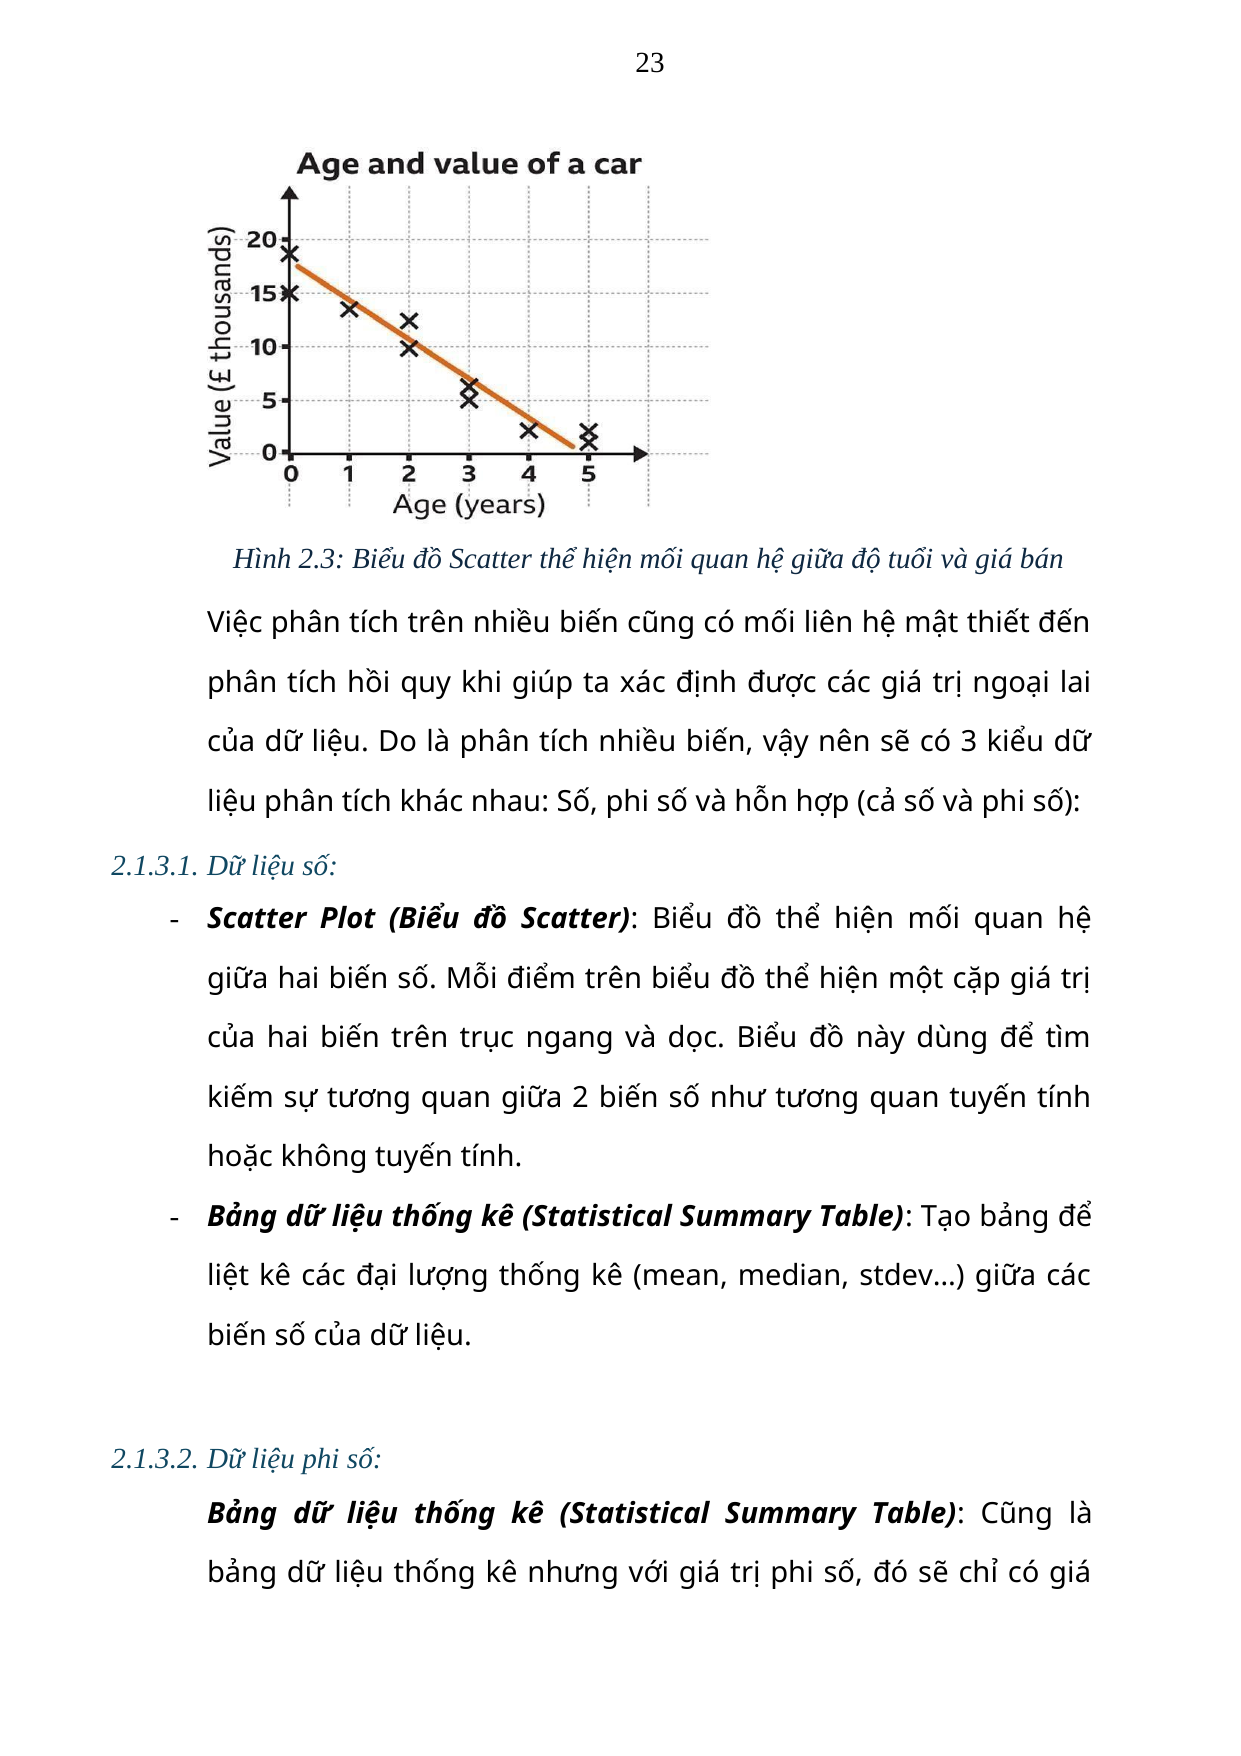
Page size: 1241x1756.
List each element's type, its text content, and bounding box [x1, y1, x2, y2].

list Bảng dữ liệu thống kê (Statistical Summary Table): Tạo bảng để liệt kê các đại lượng thống kê (mean, median, stdev…) giữa các biến số của dữ liệu. [169, 1195, 1092, 1354]
text Hình 2.3: Biểu đồ Scatter thể hiện mối quan hệ giữa độ tuổi và giá bán [207, 541, 1092, 574]
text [207, 1492, 1092, 1591]
picture [206, 147, 711, 524]
list Scatter Plot (Biểu đồ Scatter): Biểu đồ thể hiện mối quan hệ giữa hai biến số. Mỗi điểm trên biểu đồ thể hiện một cặp giá trị của hai biến trên trục ngang và dọc. Biểu đồ này dùng để tìm kiếm sự tương quan giữa 2 biến số như tương quan tuyến tính hoặc không tuyến tính. [169, 898, 1092, 1175]
subtitle Dữ liệu số: [111, 848, 1092, 881]
text Việc phân tích trên nhiều biến cũng có mối liên hệ mật thiết đến phân tích hồi quy khi giúp ta xác định được các giá trị ngoại lai của dữ liệu. Do là phân tích nhiều biến, vậy nên sẽ có 3 kiểu dữ liệu phân tích khác nhau: Số, phi số và hỗn hợp (cả số và phi số): [207, 601, 1092, 819]
subtitle Dữ liệu phi số: [111, 1441, 1092, 1475]
